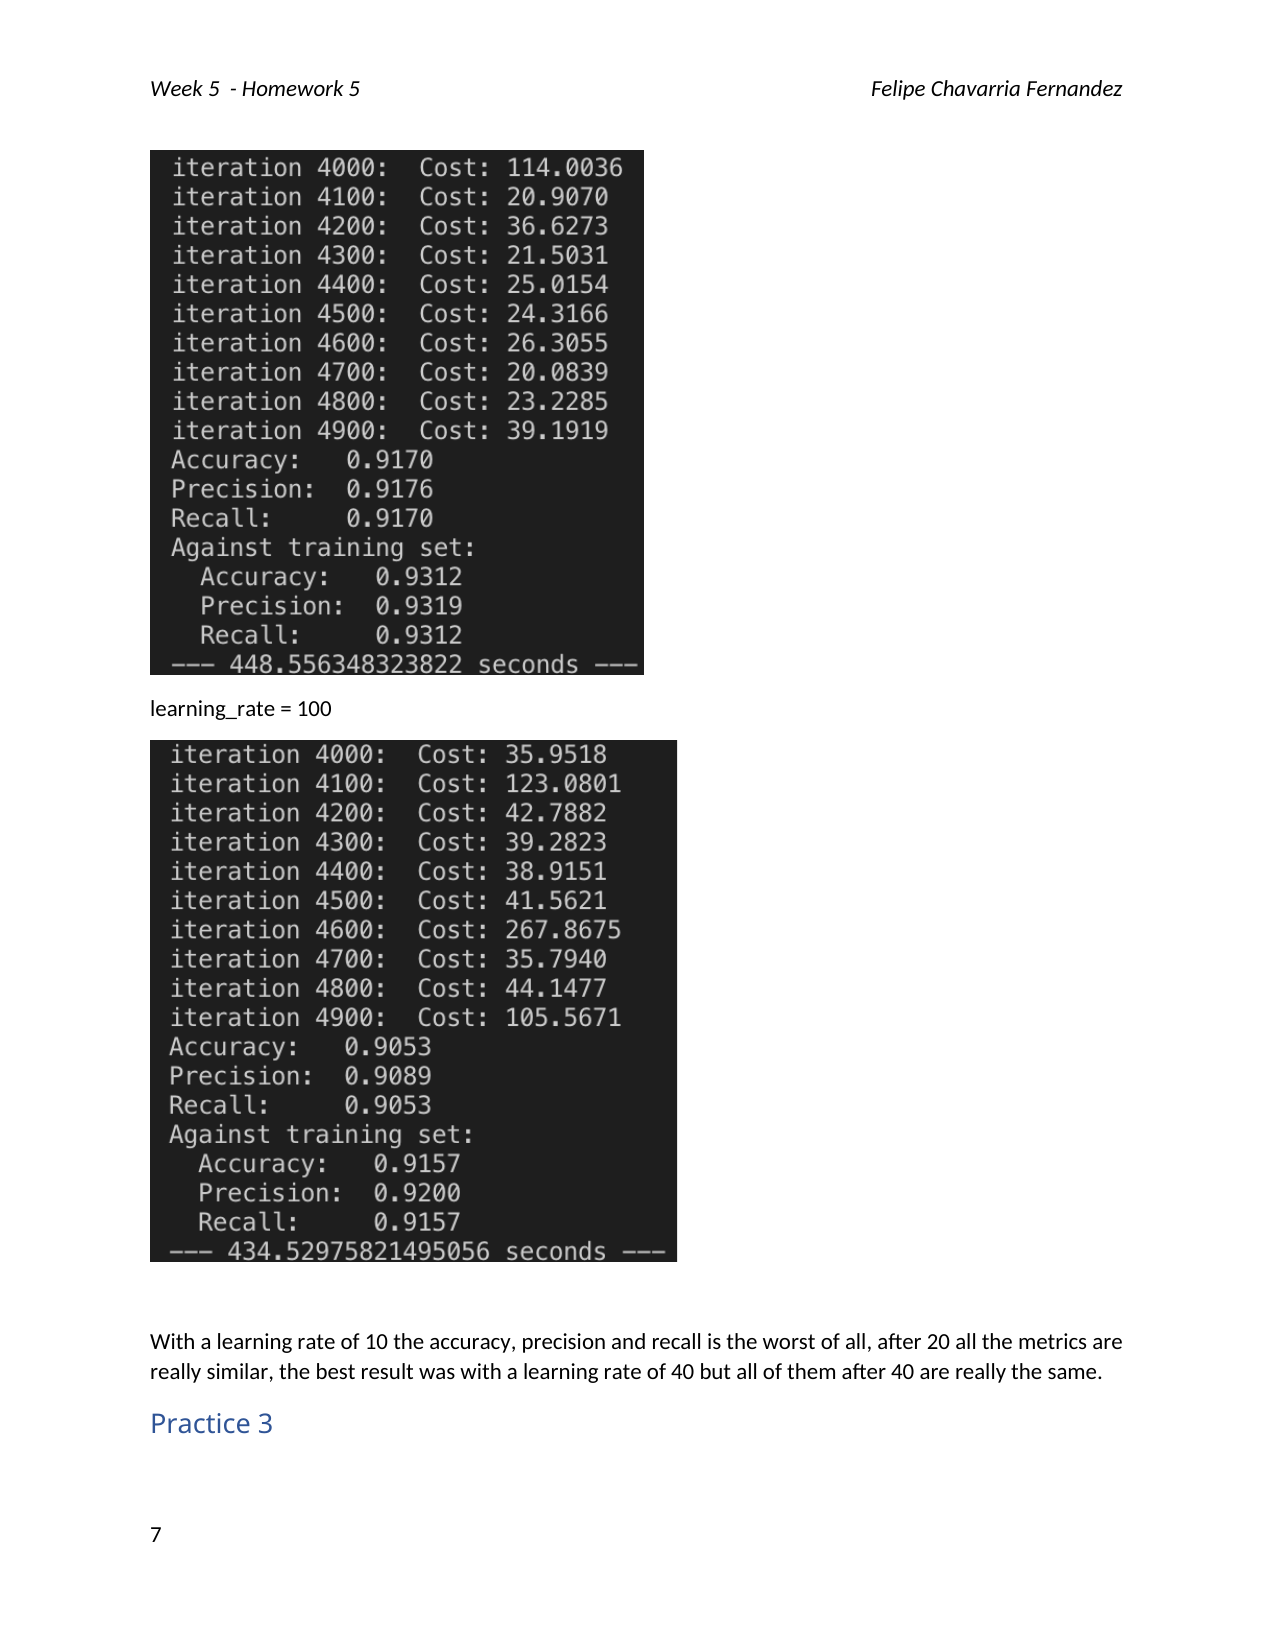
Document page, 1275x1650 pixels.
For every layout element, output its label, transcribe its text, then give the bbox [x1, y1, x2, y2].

text learning_rate = 100 [150, 694, 1125, 722]
subtitle Practice 3 [150, 1404, 1125, 1441]
picture [150, 740, 678, 1262]
picture [150, 150, 644, 675]
text With a learning rate of 10 the accuracy, precision and recall is the worst of all, after 20 all the metrics are really similar, the best result was with a learning rate of 40 but all of them after 40 are really the same. [150, 1327, 1125, 1386]
